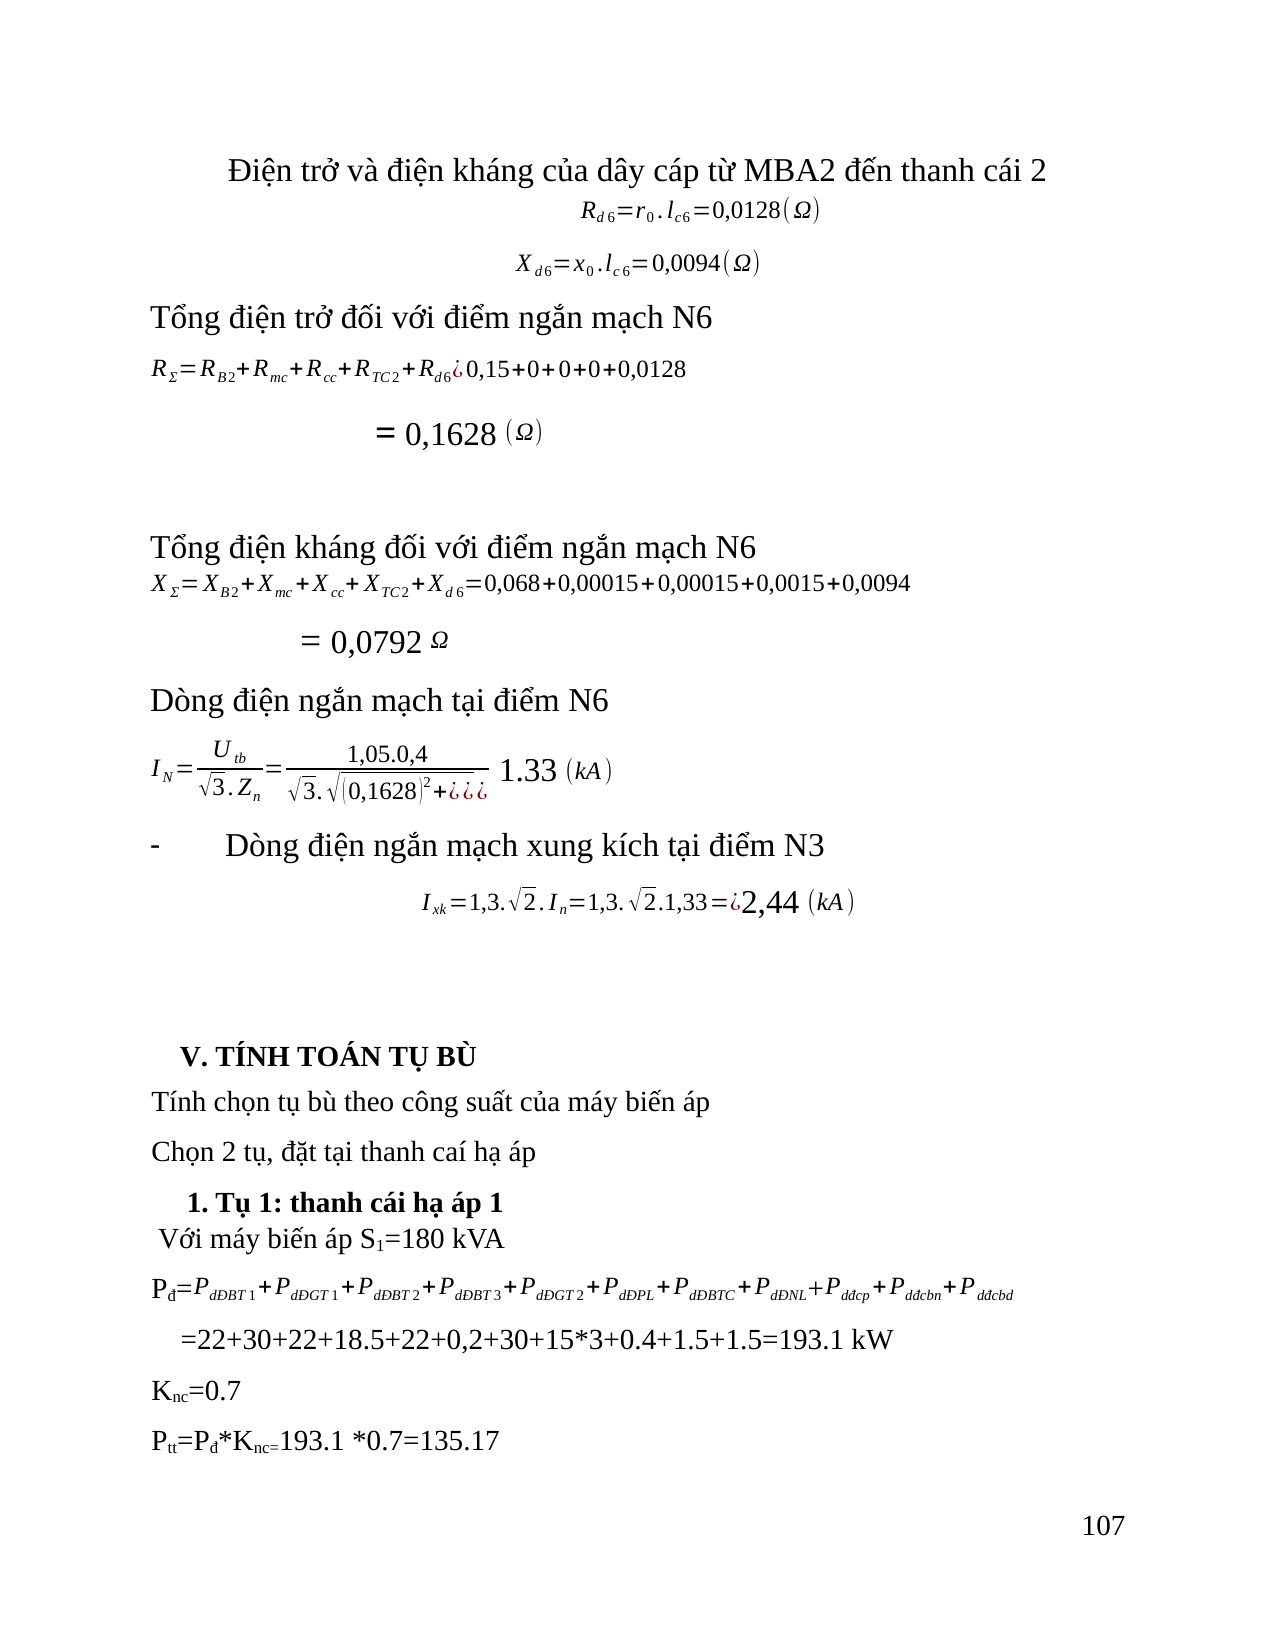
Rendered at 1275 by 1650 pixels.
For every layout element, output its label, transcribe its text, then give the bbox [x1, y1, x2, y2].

text Tổng điện trở đối với điểm ngắn mạch N6 [150, 298, 1125, 336]
list Điện trở và điện kháng của dây cáp từ MBA2 đến thanh cái 2 [150, 150, 1125, 230]
text = 0,0792 [150, 619, 1125, 662]
text Knc=0.7 [150, 1373, 1125, 1406]
text Dòng điện ngắn mạch tại điểm N6 [150, 680, 1125, 718]
text =22+30+22+18.5+22+0,2+30+15*3+0.4+1.5+1.5=193.1 kW [150, 1322, 1125, 1356]
list Dòng điện ngắn mạch xung kích tại điểm N3 [150, 824, 1125, 865]
text Ptt=Pđ*Knc=193.1 *0.7=135.17 [150, 1423, 1125, 1457]
text Tổng điện kháng đối với điểm ngắn mạch N6 [150, 527, 1125, 602]
text 2,44 [150, 883, 1125, 921]
text Với máy biến áp S1=180 kVA [150, 1221, 1125, 1255]
subtitle 1. Tụ 1: thanh cái hạ áp 1 [185, 1185, 1125, 1218]
text = 0,1628 [150, 411, 1125, 454]
text 1.33 [150, 736, 1125, 807]
text Pđ=+ [150, 1272, 1125, 1305]
subtitle V. Tính toán tụ bù [168, 1039, 1125, 1073]
text Tính chọn tụ bù theo công suất của máy biến áp [150, 1084, 1125, 1117]
text Chọn 2 tụ, đặt tại thanh caí hạ áp [150, 1134, 1125, 1168]
